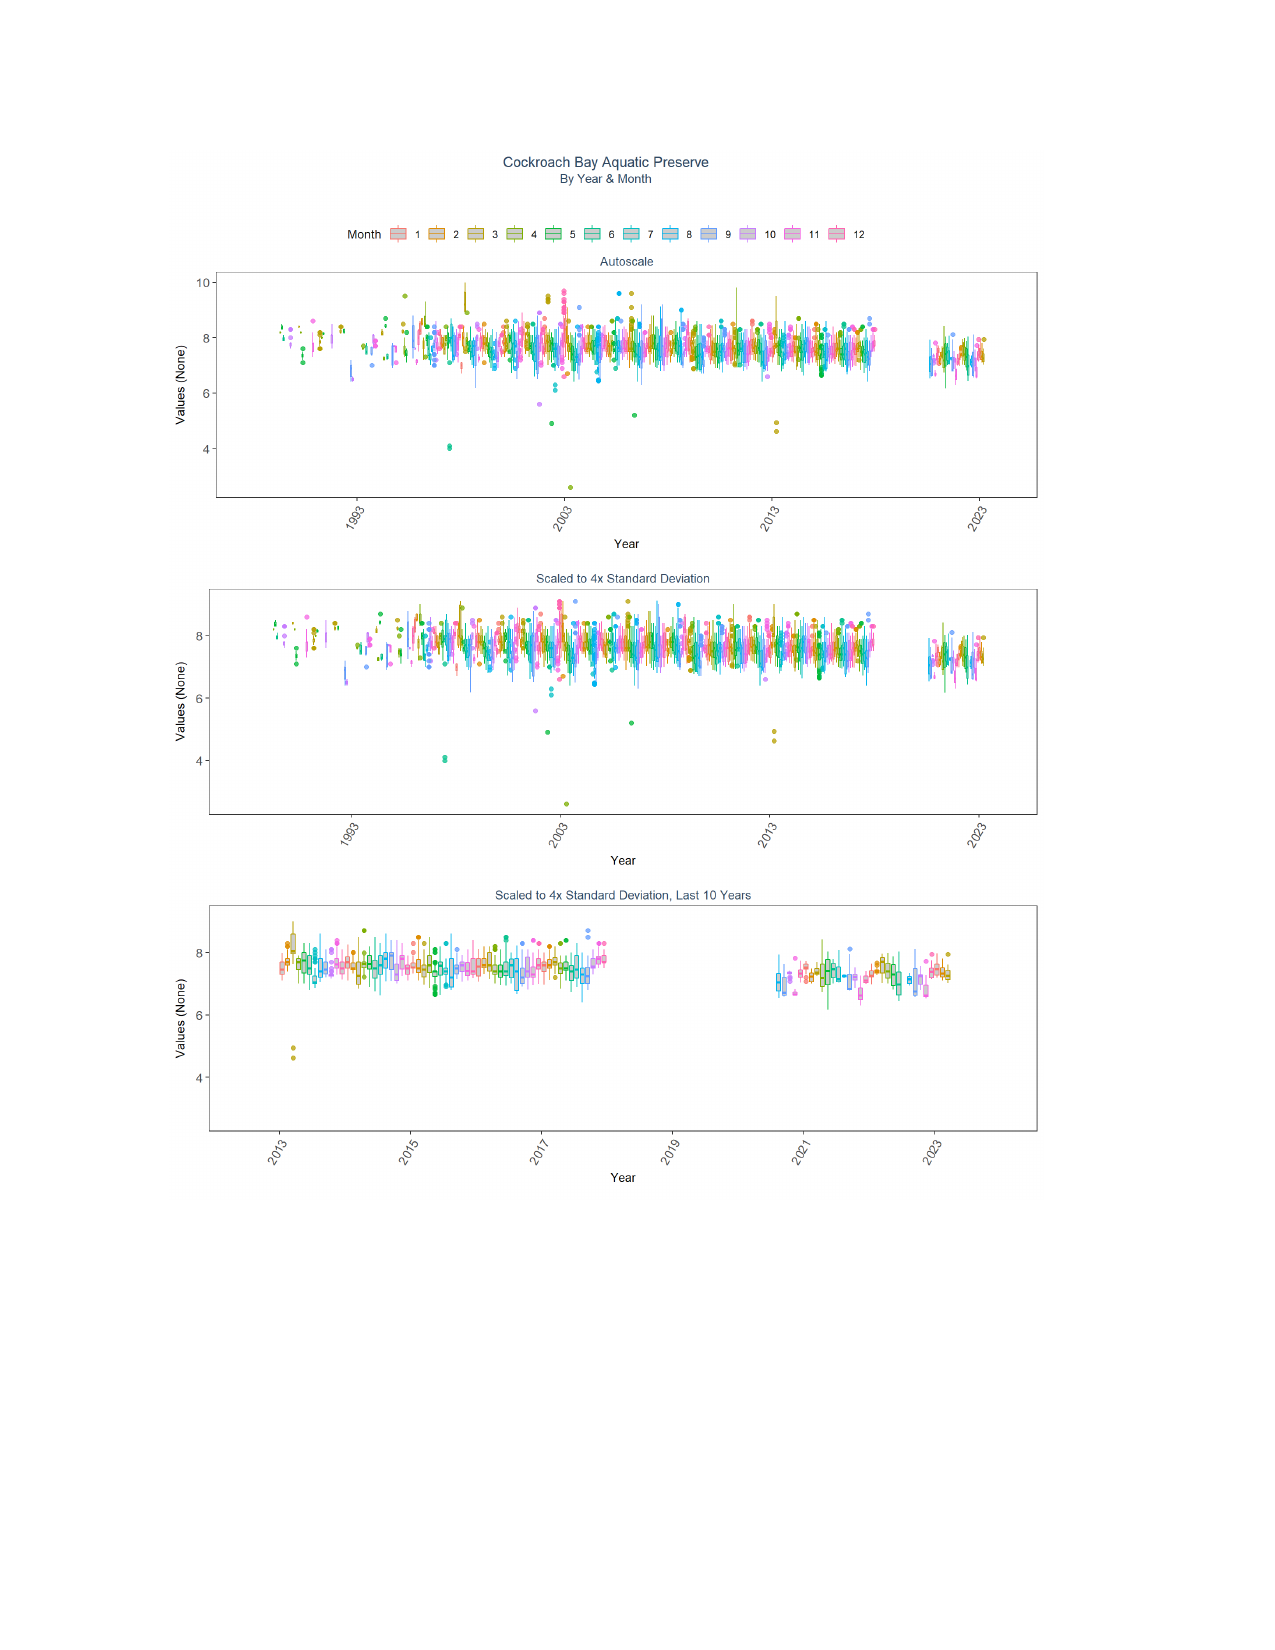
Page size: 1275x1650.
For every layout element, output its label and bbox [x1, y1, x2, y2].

picture [168, 150, 1044, 1200]
